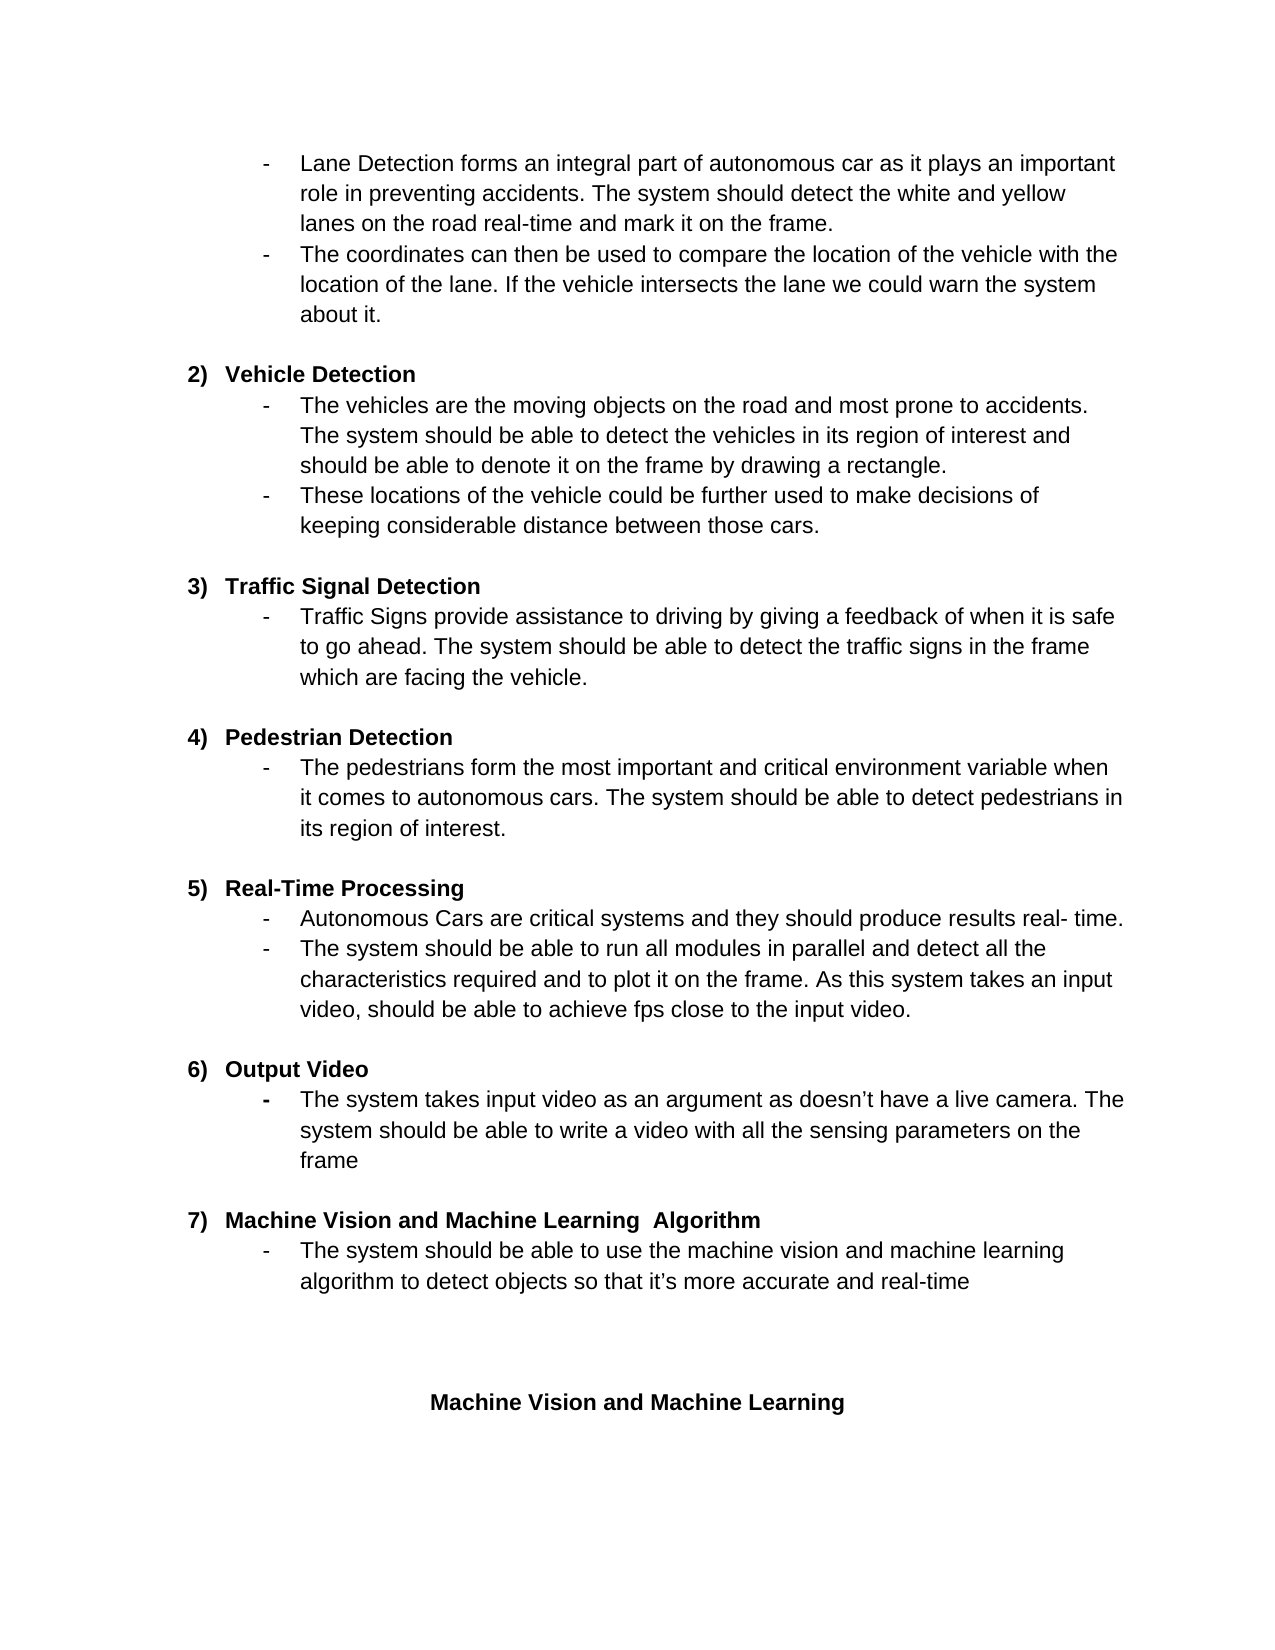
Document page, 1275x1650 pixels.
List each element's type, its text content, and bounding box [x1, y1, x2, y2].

list Traffic Signs provide assistance to driving by giving a feedback of when it is safe to go ahead. The system should be able to detect the traffic signs in the frame which are facing the vehicle. [262, 603, 1125, 690]
list The system should be able to use the machine vision and machine learning algorithm to detect objects so that it’s more accurate and real-time [262, 1237, 1125, 1294]
text Machine Vision and Machine Learning [150, 1388, 1125, 1415]
list The vehicles are the moving objects on the road and most prone to accidents. The system should be able to detect the vehicles in its region of interest and should be able to denote it on the frame by drawing a rectangle. [262, 392, 1125, 478]
list Lane Detection forms an integral part of autonomous car as it plays an important role in preventing accidents. The system should detect the white and yellow lanes on the road real-time and mark it on the frame. [262, 150, 1125, 237]
list The system takes input video as an argument as doesn’t have a live camera. The system should be able to write a video with all the sensing parameters on the frame [262, 1086, 1125, 1173]
list These locations of the vehicle could be further used to make decisions of keeping considerable distance between those cars. [262, 482, 1125, 539]
list Autonomous Cars are critical systems and they should produce results real- time. [262, 905, 1125, 932]
list The coordinates can then be used to compare the location of the vehicle with the location of the lane. If the vehicle intersects the lane we could warn the system about it. [262, 241, 1125, 327]
list Pedestrian Detection [187, 724, 1125, 750]
list Vehicle Detection [187, 361, 1125, 388]
list Output Video [187, 1056, 1125, 1083]
list Traffic Signal Detection [187, 573, 1125, 599]
list Real-Time Processing [187, 875, 1125, 901]
list The system should be able to run all modules in parallel and detect all the characteristics required and to plot it on the frame. As this system takes an input video, should be able to achieve fps close to the input video. [262, 935, 1125, 1022]
list Machine Vision and Machine Learning Algorithm [187, 1207, 1125, 1234]
list The pedestrians form the most important and critical environment variable when it comes to autonomous cars. The system should be able to detect pedestrians in its region of interest. [262, 754, 1125, 841]
